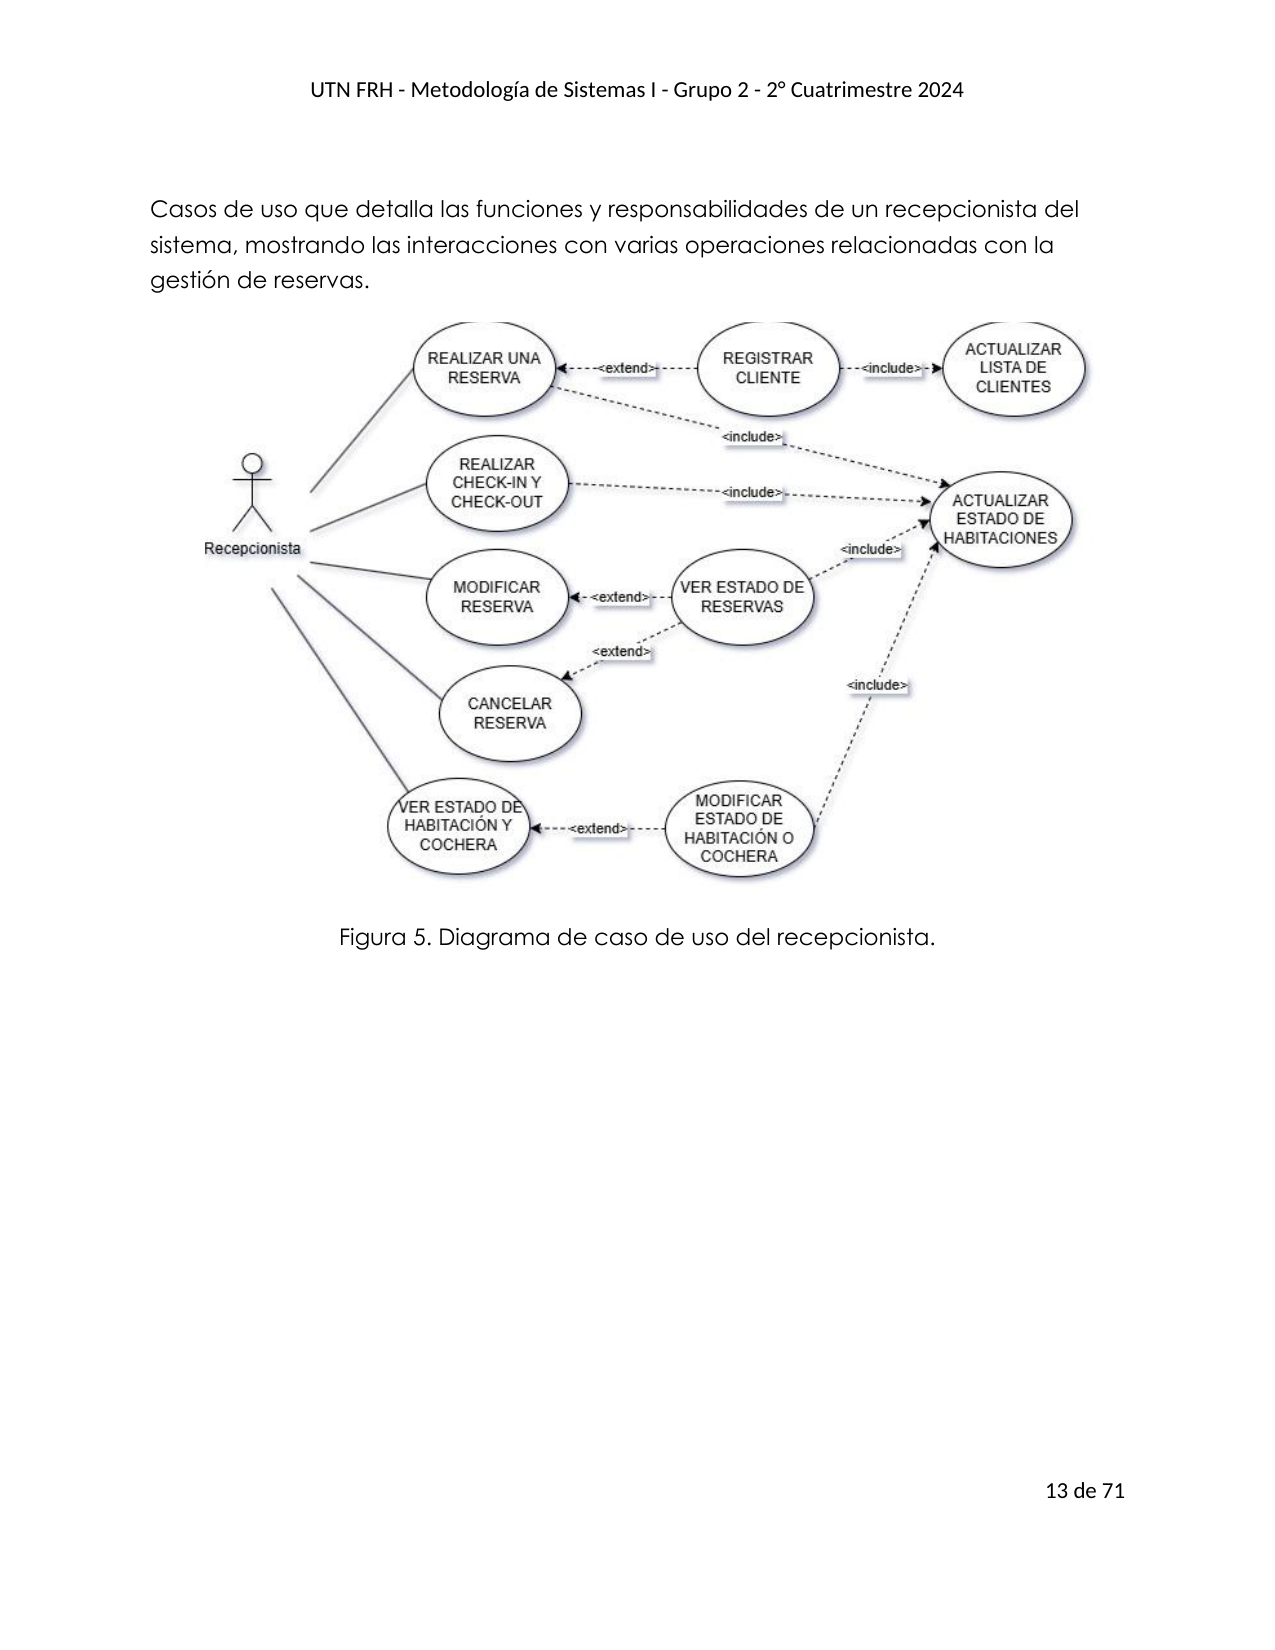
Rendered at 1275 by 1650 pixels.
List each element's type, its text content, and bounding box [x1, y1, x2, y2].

subtitle Figura 5. Diagrama de caso de uso del recepcionista. [150, 920, 1125, 952]
picture [204, 322, 1100, 891]
text Casos de uso que detalla las funciones y responsabilidades de un recepcionista del sistema, mostrando las interacciones con varias operaciones relacionadas con la gestión de reservas. [150, 192, 1125, 295]
